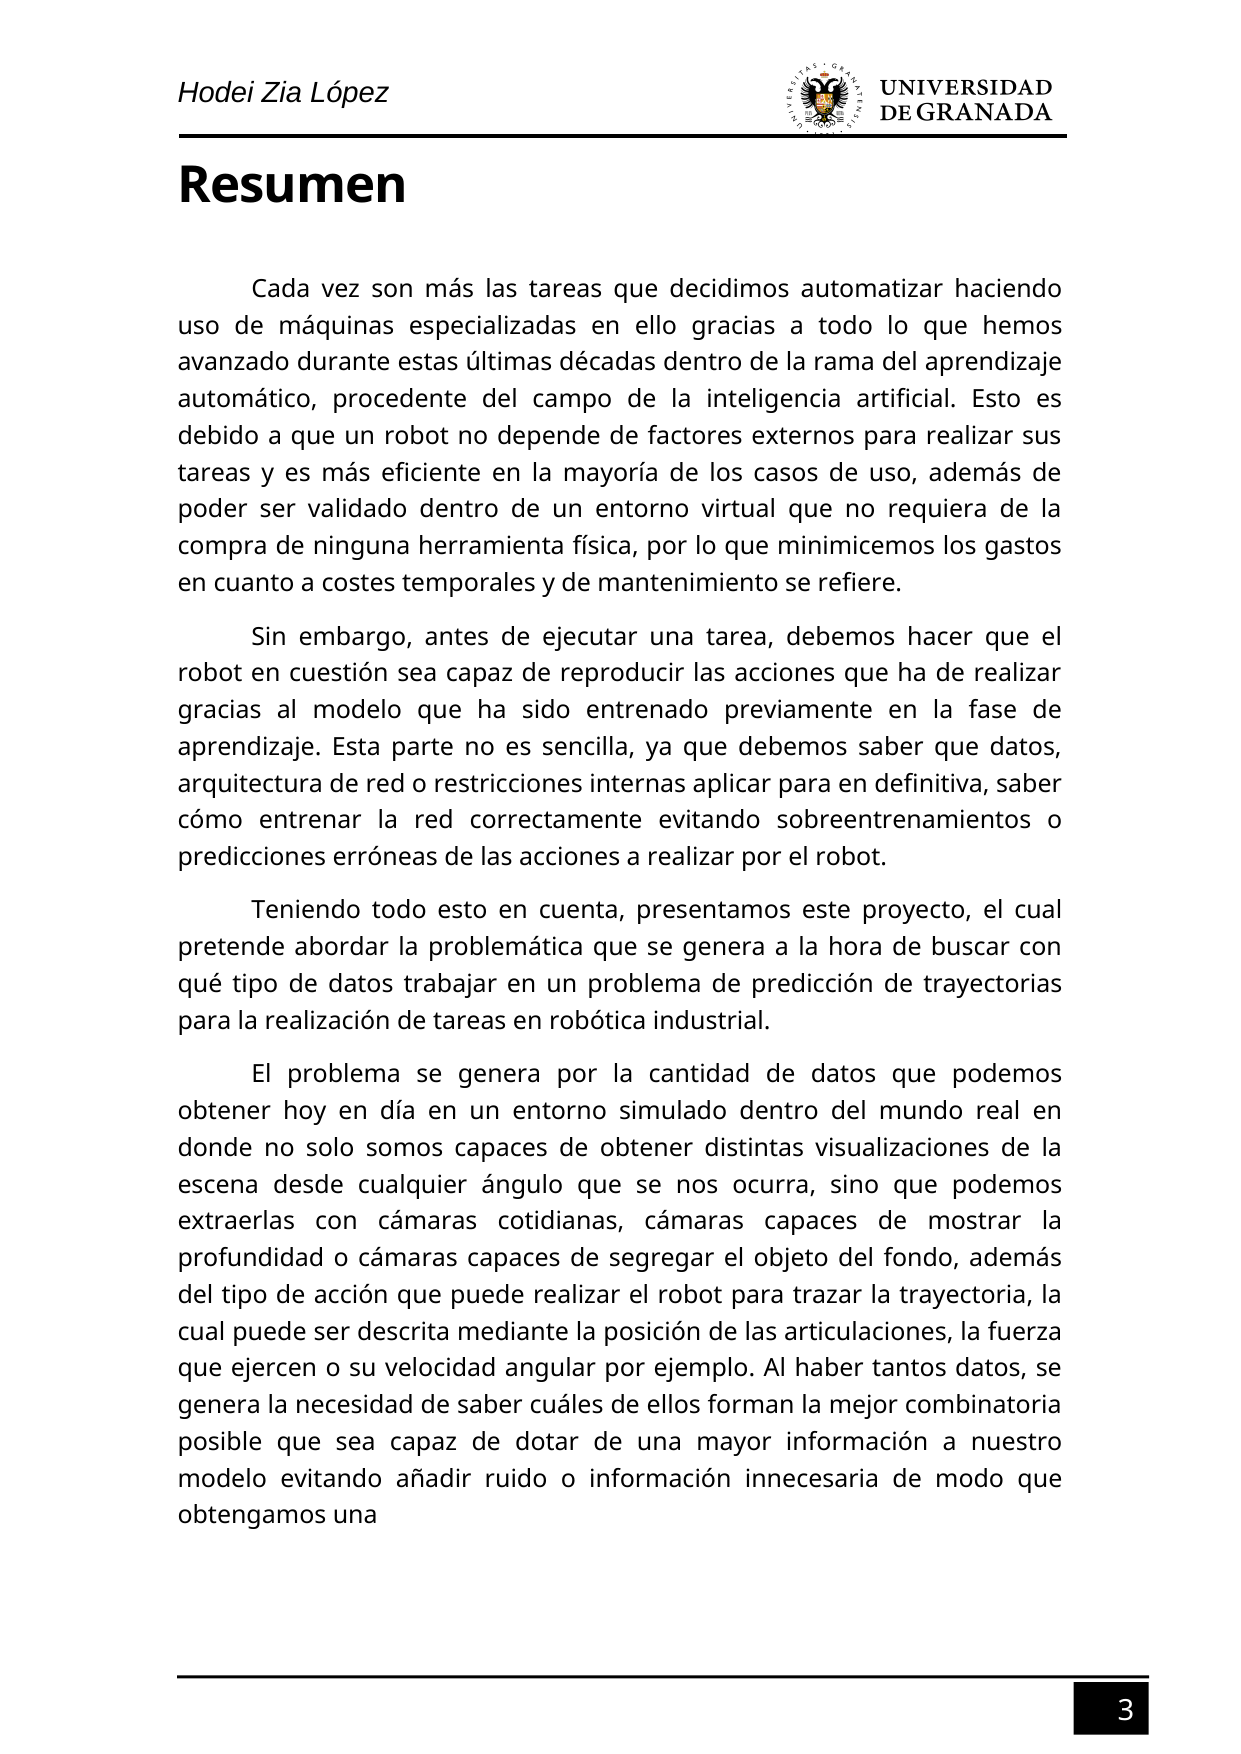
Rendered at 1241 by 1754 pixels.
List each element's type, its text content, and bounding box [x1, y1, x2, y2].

title Resumen [177, 148, 1063, 217]
text El problema se genera por la cantidad de datos que podemos obtener hoy en día en un entorno simulado dentro del mundo real en donde no solo somos capaces de obtener distintas visualizaciones de la escena desde cualquier ángulo que se nos ocurra, sino que podemos extraerlas con cámaras cotidianas, cámaras capaces de mostrar la profundidad o cámaras capaces de segregar el objeto del fondo, además del tipo de acción que puede realizar el robot para trazar la trayectoria, la cual puede ser descrita mediante la posición de las articulaciones, la fuerza que ejercen o su velocidad angular por ejemplo. Al haber tantos datos, se genera la necesidad de saber cuáles de ellos forman la mejor combinatoria posible que sea capaz de dotar de una mayor información a nuestro modelo evitando añadir ruido o información innecesaria de modo que obtengamos una [177, 1056, 1063, 1531]
picture [777, 56, 1059, 144]
text Cada vez son más las tareas que decidimos automatizar haciendo uso de máquinas especializadas en ello gracias a todo lo que hemos avanzado durante estas últimas décadas dentro de la rama del aprendizaje automático, procedente del campo de la inteligencia artificial. Esto es debido a que un robot no depende de factores externos para realizar sus tareas y es más eficiente en la mayoría de los casos de uso, además de poder ser validado dentro de un entorno virtual que no requiera de la compra de ninguna herramienta física, por lo que minimicemos los gastos en cuanto a costes temporales y de mantenimiento se refiere. [177, 271, 1063, 599]
text Sin embargo, antes de ejecutar una tarea, debemos hacer que el robot en cuestión sea capaz de reproducir las acciones que ha de realizar gracias al modelo que ha sido entrenado previamente en la fase de aprendizaje. Esta parte no es sencilla, ya que debemos saber que datos, arquitectura de red o restricciones internas aplicar para en definitiva, saber cómo entrenar la red correctamente evitando sobreentrenamientos o predicciones erróneas de las acciones a realizar por el robot. [177, 618, 1063, 873]
text Teniendo todo esto en cuenta, presentamos este proyecto, el cual pretende abordar la problemática que se genera a la hora de buscar con qué tipo de datos trabajar en un problema de predicción de trayectorias para la realización de tareas en robótica industrial. [177, 892, 1063, 1037]
